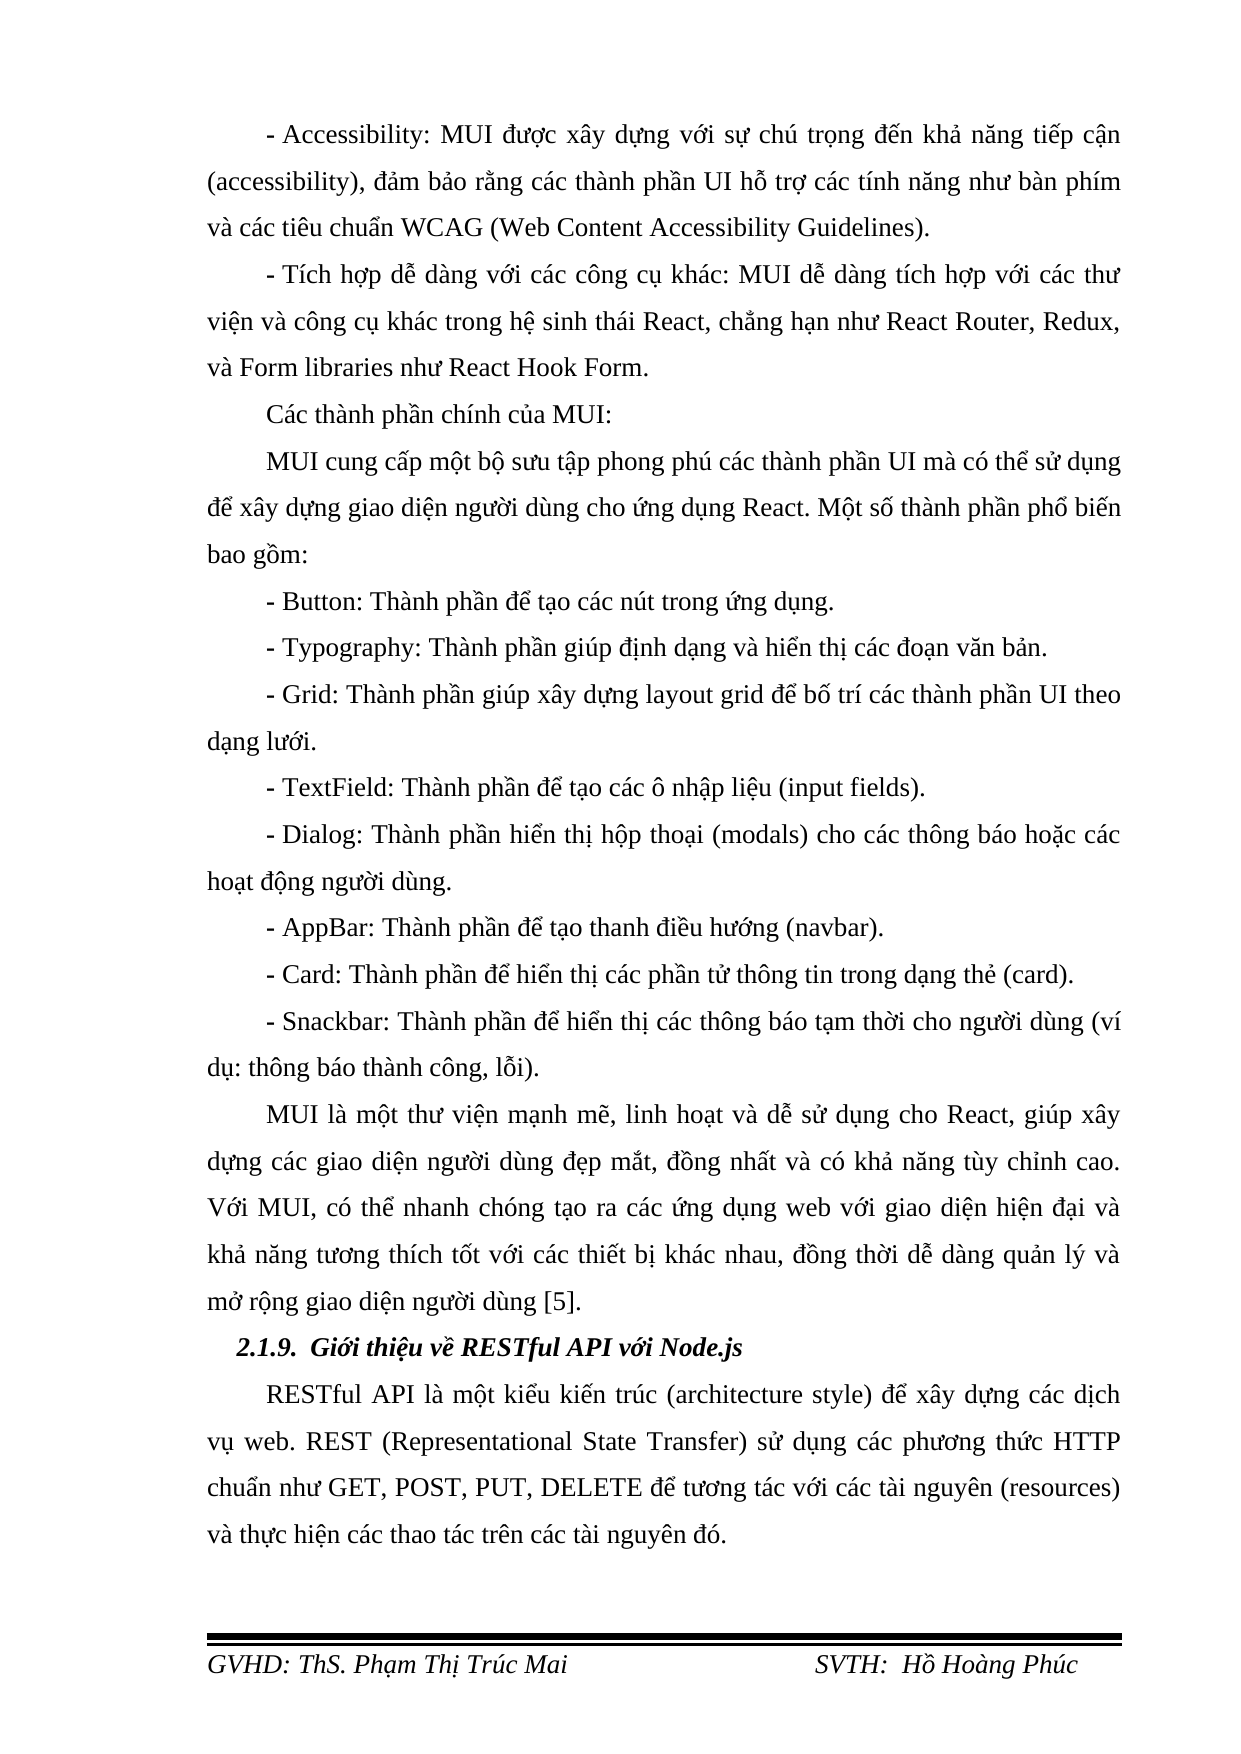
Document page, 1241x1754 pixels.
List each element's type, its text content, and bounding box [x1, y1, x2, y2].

list Button: Thành phần để tạo các nút trong ứng dụng. [207, 585, 1122, 616]
text RESTful API là một kiểu kiến trúc (architecture style) để xây dựng các dịch vụ web. REST (Representational State Transfer) sử dụng các phương thức HTTP chuẩn như GET, POST, PUT, DELETE để tương tác với các tài nguyên (resources) và thực hiện các thao tác trên các tài nguyên đó. [207, 1378, 1122, 1549]
list TextField: Thành phần để tạo các ô nhập liệu (input fields). [207, 771, 1122, 803]
subtitle Giới thiệu về RESTful API với Node.js [236, 1331, 1122, 1363]
list Accessibility: MUI được xây dựng với sự chú trọng đến khả năng tiếp cận (accessibility), đảm bảo rằng các thành phần UI hỗ trợ các tính năng như bàn phím và các tiêu chuẩn WCAG (Web Content Accessibility Guidelines). [207, 118, 1122, 243]
list Tích hợp dễ dàng với các công cụ khác: MUI dễ dàng tích hợp với các thư viện và công cụ khác trong hệ sinh thái React, chẳng hạn như React Router, Redux, và Form libraries như React Hook Form. [207, 258, 1122, 383]
text MUI là một thư viện mạnh mẽ, linh hoạt và dễ sử dụng cho React, giúp xây dựng các giao diện người dùng đẹp mắt, đồng nhất và có khả năng tùy chỉnh cao. Với MUI, có thể nhanh chóng tạo ra các ứng dụng web với giao diện hiện đại và khả năng tương thích tốt với các thiết bị khác nhau, đồng thời dễ dàng quản lý và mở rộng giao diện người dùng [5]. [207, 1098, 1122, 1316]
list Dialog: Thành phần hiển thị hộp thoại (modals) cho các thông báo hoặc các hoạt động người dùng. [207, 818, 1122, 896]
text Các thành phần chính của MUI: [207, 398, 1122, 429]
list AppBar: Thành phần để tạo thanh điều hướng (navbar). [207, 911, 1122, 943]
list Snackbar: Thành phần để hiển thị các thông báo tạm thời cho người dùng (ví dụ: thông báo thành công, lỗi). [207, 1005, 1122, 1083]
list Card: Thành phần để hiển thị các phần tử thông tin trong dạng thẻ (card). [207, 958, 1122, 989]
list Typography: Thành phần giúp định dạng và hiển thị các đoạn văn bản. [207, 631, 1122, 663]
text MUI cung cấp một bộ sưu tập phong phú các thành phần UI mà có thể sử dụng để xây dựng giao diện người dùng cho ứng dụng React. Một số thành phần phổ biến bao gồm: [207, 445, 1122, 569]
list Grid: Thành phần giúp xây dựng layout grid để bố trí các thành phần UI theo dạng lưới. [207, 678, 1122, 756]
